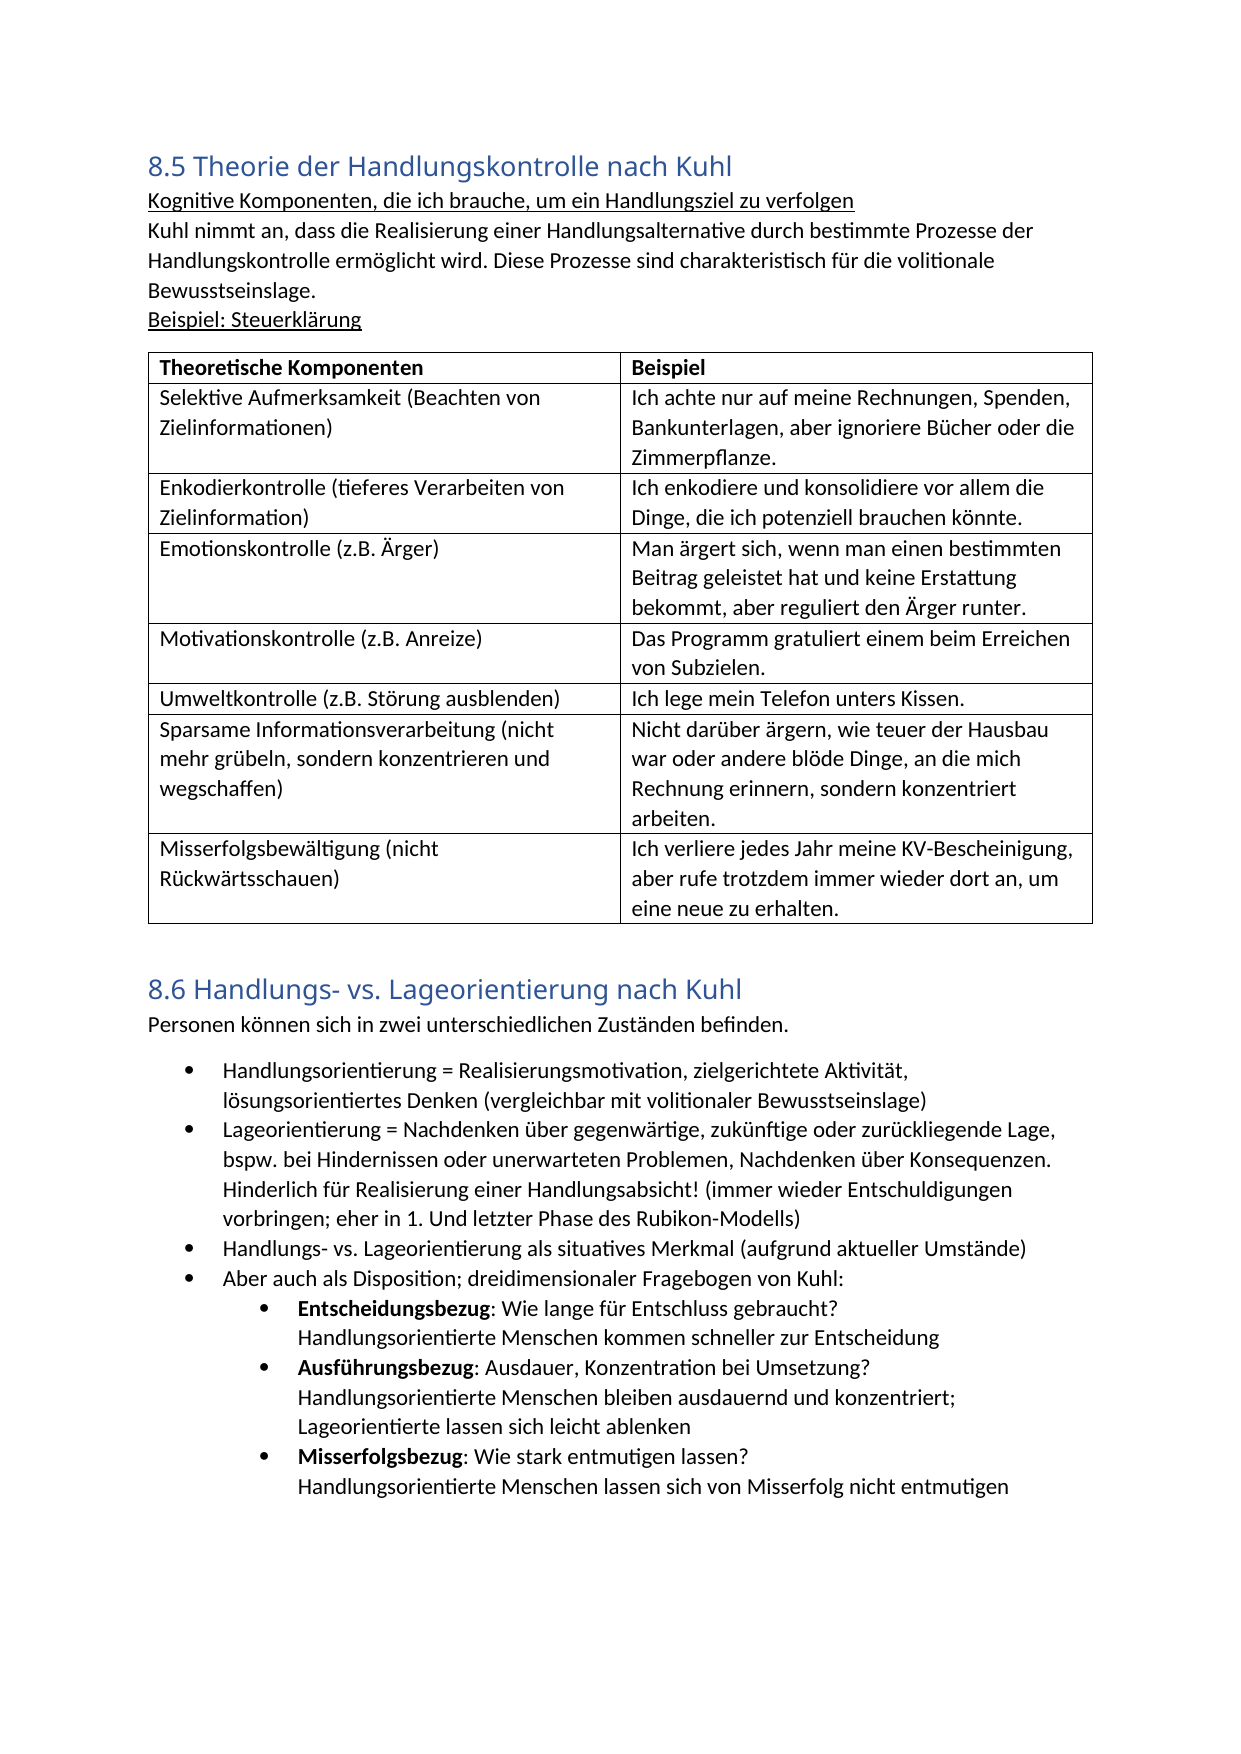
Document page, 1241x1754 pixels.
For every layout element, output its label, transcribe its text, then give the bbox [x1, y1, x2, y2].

list Ausführungsbezug: Ausdauer, Konzentration bei Umsetzung? [260, 1353, 1093, 1381]
list Entscheidungsbezug: Wie lange für Entschluss gebraucht? [260, 1294, 1093, 1322]
table_cell Selektive Aufmerksamkeit (Beachten von Zielinformationen) [149, 384, 620, 472]
table_cell Misserfolgsbewältigung (nicht Rückwärtsschauen) [149, 834, 620, 923]
subtitle 8.6 Handlungs- vs. Lageorientierung nach Kuhl [148, 971, 1093, 1008]
list Handlungsorientierte Menschen lassen sich von Misserfolg nicht entmutigen [298, 1472, 1093, 1500]
table_cell Ich achte nur auf meine Rechnungen, Spenden, Bankunterlagen, aber ignoriere Bücher oder die Zimmerpflanze. [621, 384, 1092, 472]
table_cell Umweltkontrolle (z.B. Störung ausblenden) [149, 684, 620, 714]
list Beispiel: Steuerklärung [148, 305, 1093, 333]
table_cell Das Programm gratuliert einem beim Erreichen von Subzielen. [621, 624, 1092, 683]
table_cell Nicht darüber ärgern, wie teuer der Hausbau war oder andere blöde Dinge, an die mich Rechnung erinnern, sondern konzentriert arbeiten. [621, 715, 1092, 833]
list Handlungsorientierte Menschen kommen schneller zur Entscheidung [298, 1323, 1093, 1351]
table_header Beispiel [621, 353, 1092, 382]
table_cell Ich verliere jedes Jahr meine KV-Bescheinigung, aber rufe trotzdem immer wieder dort an, um eine neue zu erhalten. [621, 834, 1092, 923]
list Handlungsorientierte Menschen bleiben ausdauernd und konzentriert; Lageorientierte lassen sich leicht ablenken [298, 1383, 1093, 1440]
table_header Theoretische Komponenten [149, 353, 620, 382]
table_cell Ich enkodiere und konsolidiere vor allem die Dinge, die ich potenziell brauchen könnte. [621, 474, 1092, 533]
table_cell Motivationskontrolle (z.B. Anreize) [149, 624, 620, 683]
list Kognitive Komponenten, die ich brauche, um ein Handlungsziel zu verfolgen [148, 187, 1093, 215]
list Misserfolgsbezug: Wie stark entmutigen lassen? [260, 1442, 1093, 1470]
table_cell Enkodierkontrolle (tieferes Verarbeiten von Zielinformation) [149, 474, 620, 533]
list Kuhl nimmt an, dass die Realisierung einer Handlungsalternative durch bestimmte Prozesse der Handlungskontrolle ermöglicht wird. Diese Prozesse sind charakteristisch für die volitionale Bewusstseinslage. [148, 216, 1093, 304]
list Lageorientierung = Nachdenken über gegenwärtige, zukünftige oder zurückliegende Lage, bspw. bei Hindernissen oder unerwarteten Problemen, Nachdenken über Konsequenzen. Hinderlich für Realisierung einer Handlungsabsicht! (immer wieder Entschuldigungen vorbringen; eher in 1. Und letzter Phase des Rubikon-Modells) [185, 1116, 1093, 1233]
subtitle 8.5 Theorie der Handlungskontrolle nach Kuhl [148, 148, 1093, 184]
text Personen können sich in zwei unterschiedlichen Zuständen befinden. [148, 1010, 1093, 1038]
table_cell Sparsame Informationsverarbeitung (nicht mehr grübeln, sondern konzentrieren und wegschaffen) [149, 715, 620, 833]
table_cell Ich lege mein Telefon unters Kissen. [621, 684, 1092, 714]
list Handlungsorientierung = Realisierungsmotivation, zielgerichtete Aktivität, lösungsorientiertes Denken (vergleichbar mit volitionaler Bewusstseinslage) [185, 1056, 1093, 1114]
table_cell Man ärgert sich, wenn man einen bestimmten Beitrag geleistet hat und keine Erstattung bekommt, aber reguliert den Ärger runter. [621, 534, 1092, 623]
list Aber auch als Disposition; dreidimensionaler Fragebogen von Kuhl: [185, 1264, 1093, 1292]
list Handlungs- vs. Lageorientierung als situatives Merkmal (aufgrund aktueller Umstände) [185, 1234, 1093, 1262]
table_cell Emotionskontrolle (z.B. Ärger) [149, 534, 620, 623]
